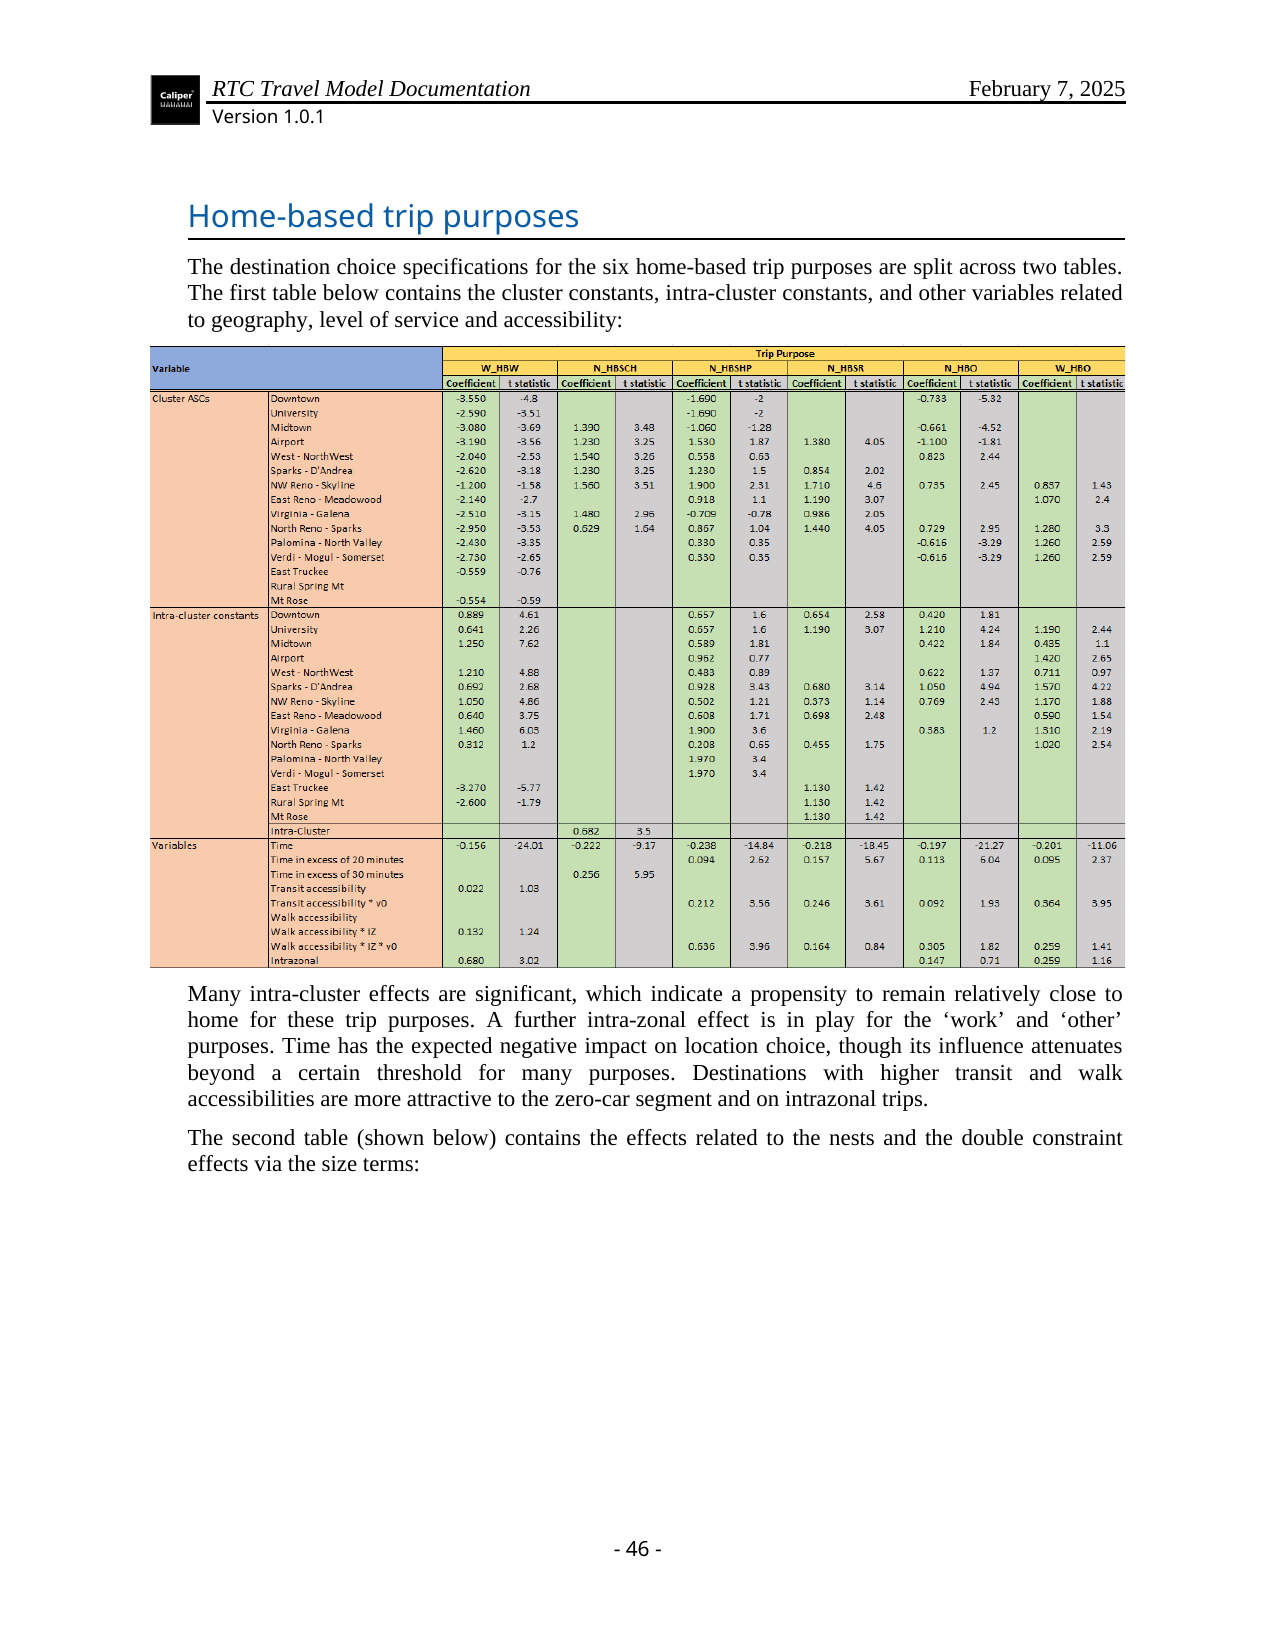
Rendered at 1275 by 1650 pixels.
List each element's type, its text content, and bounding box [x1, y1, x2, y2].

text The destination choice specifications for the six home-based trip purposes are split across two tables. The first table below contains the cluster constants, intra-cluster constants, and other variables related to geography, level of service and accessibility: [187, 253, 1125, 332]
subtitle Home-based trip purposes [187, 194, 1125, 240]
text Many intra-cluster effects are significant, which indicate a propensity to remain relatively close to home for these trip purposes. A further intra-zonal effect is in play for the ‘work’ and ‘other’ purposes. Time has the expected negative impact on location choice, though its influence attenuates beyond a certain threshold for many purposes. Destinations with higher transit and walk accessibilities are more attractive to the zero-car segment and on intrazonal trips. [187, 980, 1125, 1112]
picture [150, 344, 1125, 968]
text The second table (shown below) contains the effects related to the nests and the double constraint effects via the size terms: [187, 1124, 1125, 1177]
picture [150, 75, 200, 125]
